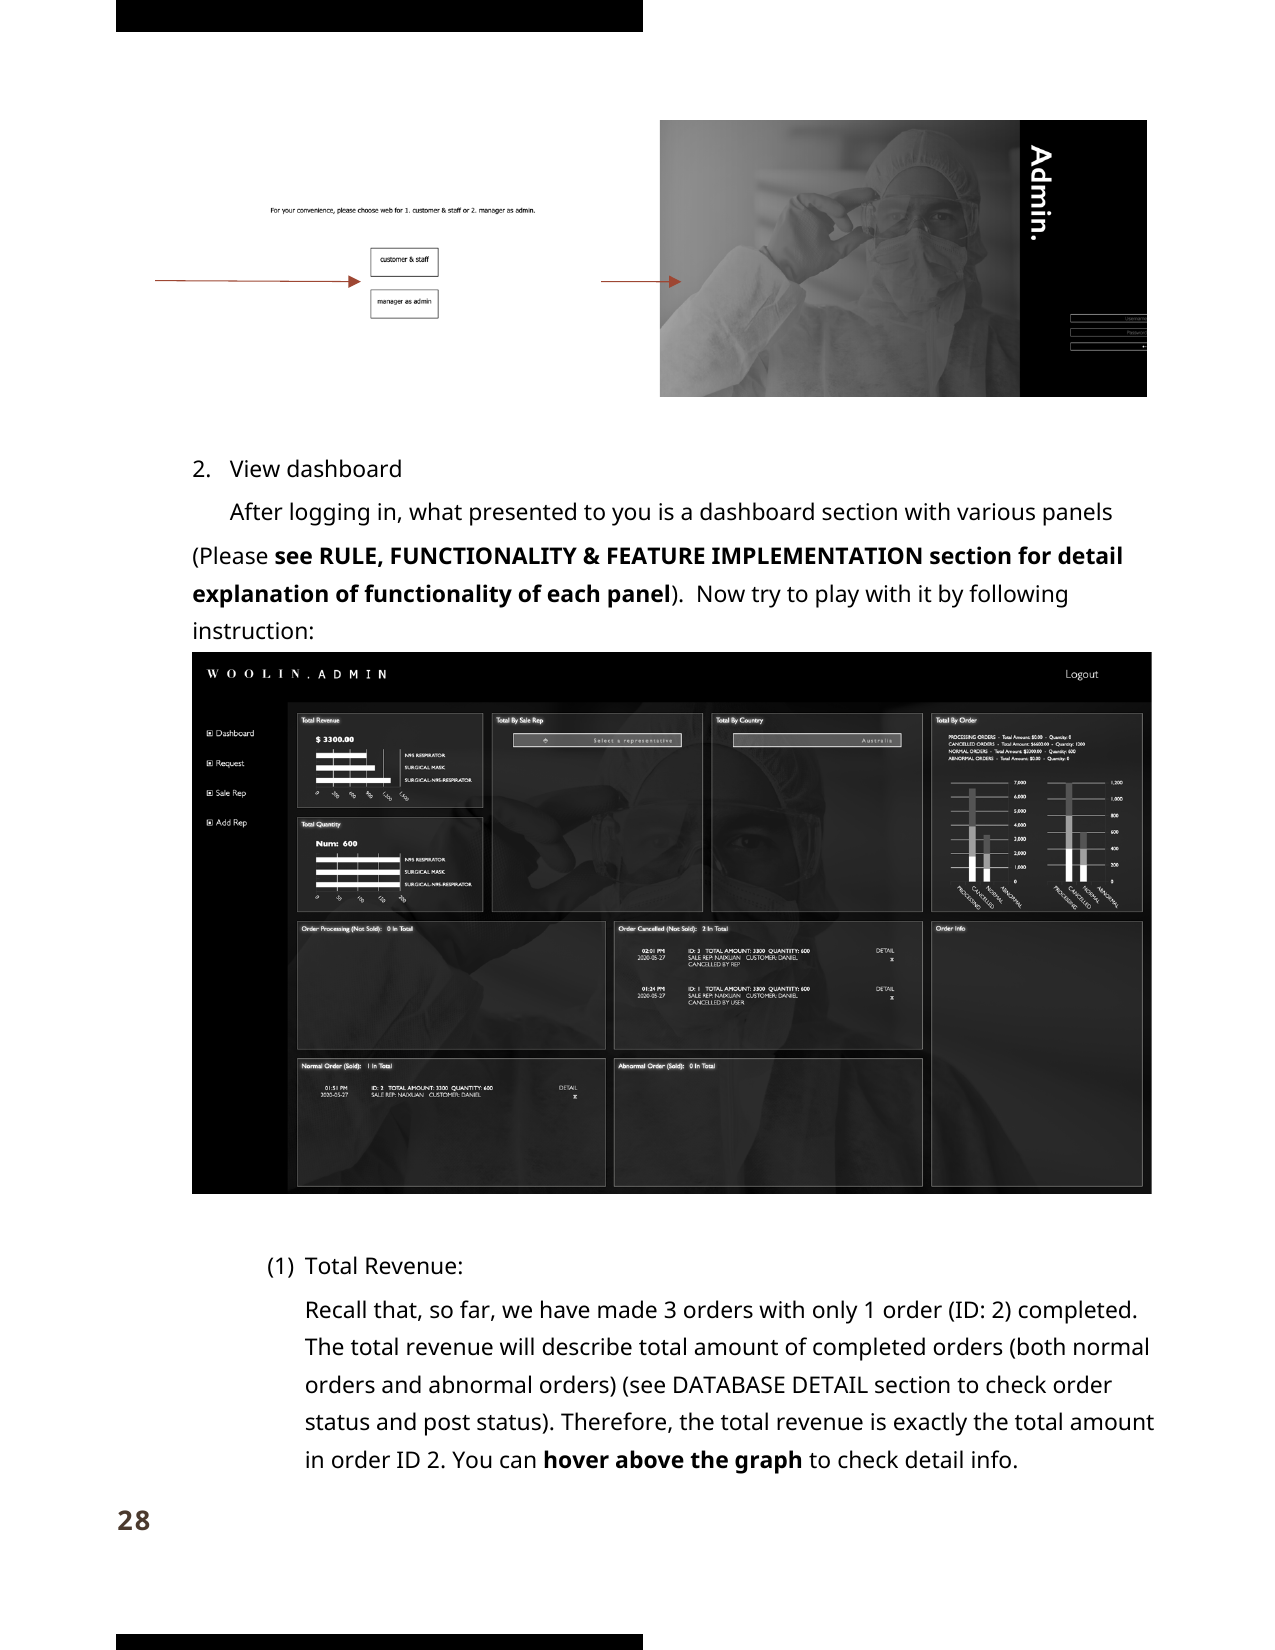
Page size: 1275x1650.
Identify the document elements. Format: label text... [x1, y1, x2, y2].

text After logging in, what presented to you is a dashboard section with various panels [229, 496, 1158, 527]
list View dashboard [192, 452, 1158, 484]
text Recall that, so far, we have made 3 orders with only 1 order (ID: 2) completed. The total revenue will describe total amount of completed orders (both normal orders and abnormal orders) (see DATABASE DETAIL section to check order status and post status). Therefore, the total revenue is exactly the total amount in order ID 2. You can hover above the graph to check detail info. [304, 1293, 1158, 1475]
picture [659, 120, 1147, 397]
list Total Revenue: [267, 1250, 1158, 1281]
picture [192, 140, 618, 397]
picture [192, 652, 1152, 1194]
